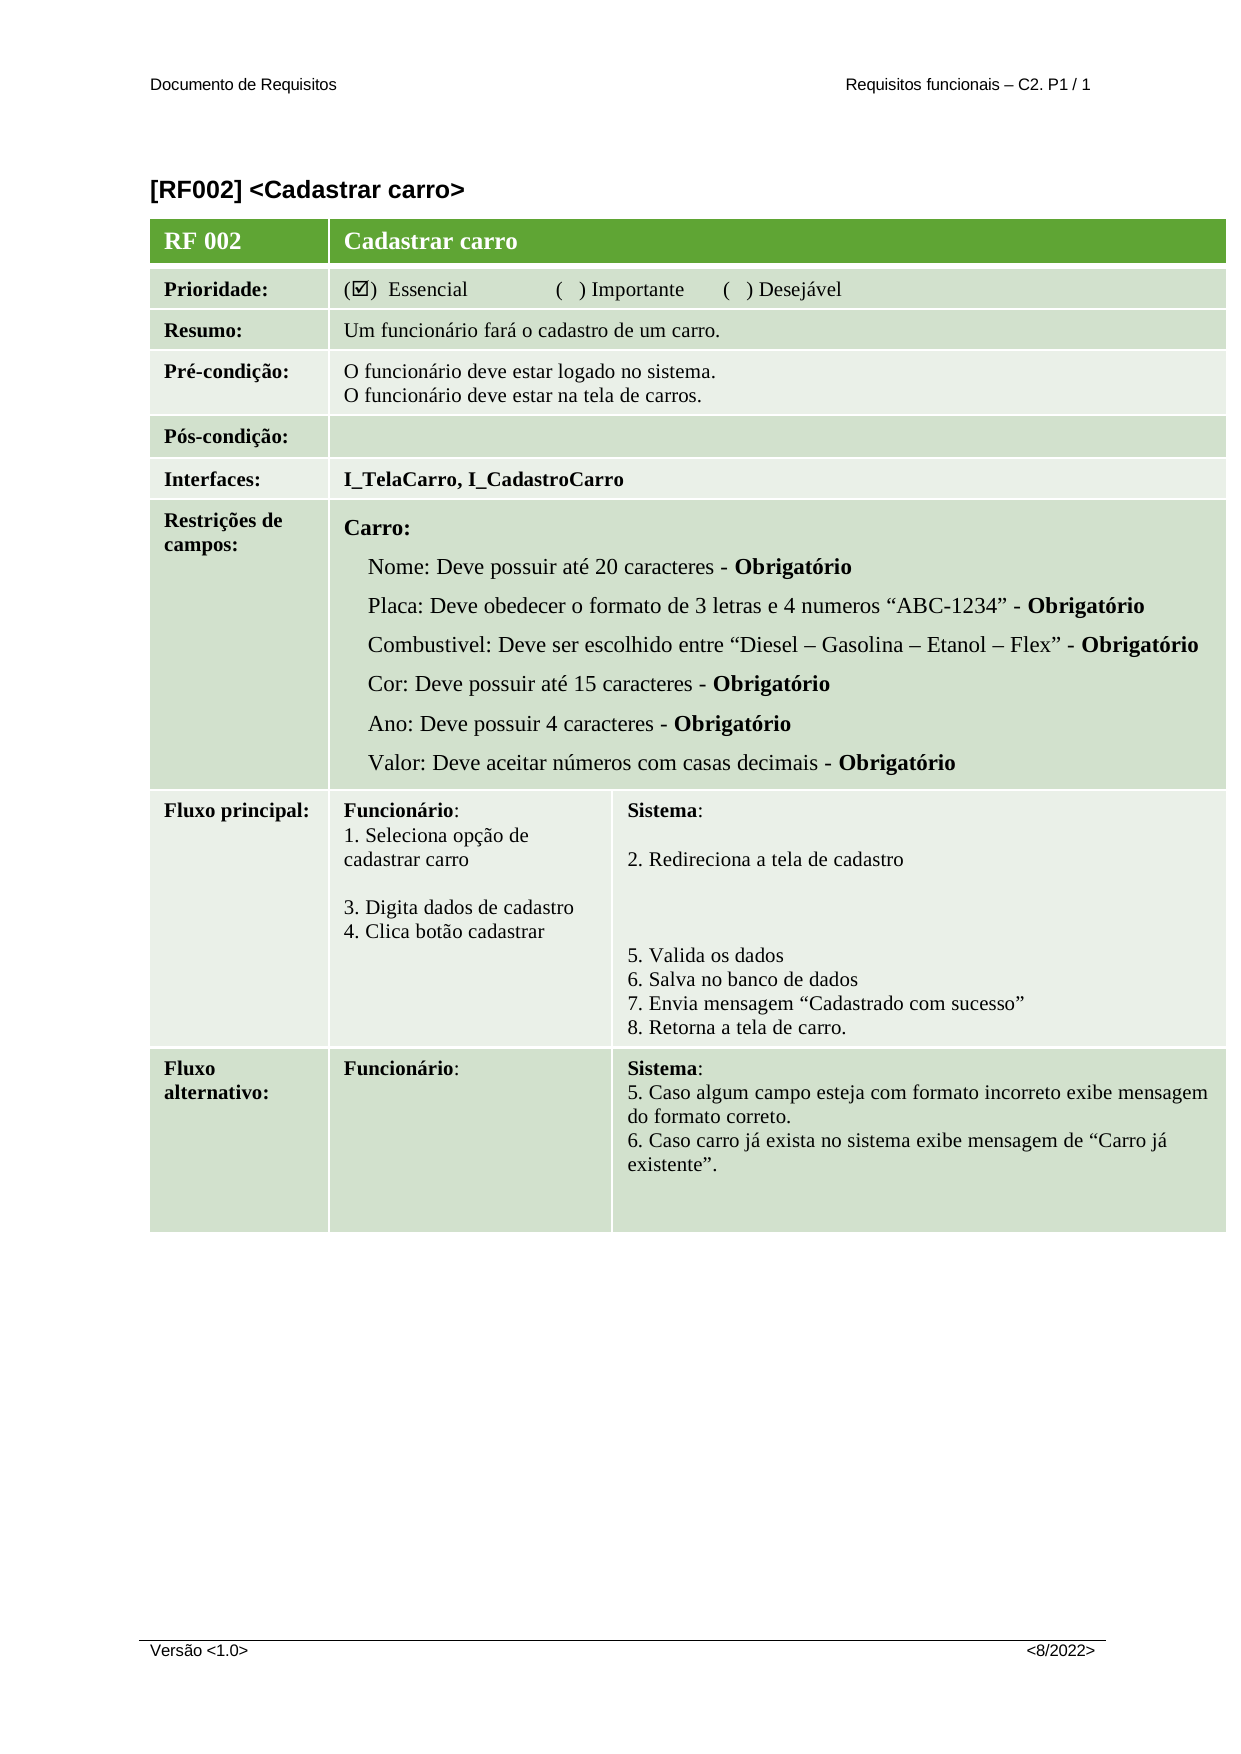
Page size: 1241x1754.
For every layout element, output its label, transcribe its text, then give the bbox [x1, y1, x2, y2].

table_cell Sistema: 5. Caso algum campo esteja com formato incorreto exibe mensagem do formato correto. 6. Caso carro já exista no sistema exibe mensagem de “Carro já existente”. [613, 1049, 1226, 1232]
table_cell Fluxo alternativo: [150, 1049, 328, 1232]
table_cell Carro: Nome: Deve possuir até 20 caracteres - Obrigatório Placa: Deve obedecer o formato de 3 letras e 4 numeros “ABC-1234” - Obrigatório Combustivel: Deve ser escolhido entre “Diesel – Gasolina – Etanol – Flex” - Obrigatório Cor: Deve possuir até 15 caracteres - Obrigatório Ano: Deve possuir 4 caracteres - Obrigatório Valor: Deve aceitar números com casas decimais - Obrigatório [330, 500, 1226, 789]
table_cell Fluxo principal: [150, 791, 328, 1046]
table_cell Interfaces: [150, 459, 328, 498]
table_cell Resumo: [150, 310, 328, 349]
table_cell Pré-condição: [150, 351, 328, 414]
table_cell () Essencial ( ) Importante ( ) Desejável [330, 269, 1226, 308]
table_cell Sistema: 2. Redireciona a tela de cadastro 5. Valida os dados 6. Salva no banco de dados 7. Envia mensagem “Cadastrado com sucesso” 8. Retorna a tela de carro. [613, 791, 1226, 1046]
table_cell Funcionário: 1. Seleciona opção de cadastrar carro 3. Digita dados de cadastro 4. Clica botão cadastrar [330, 791, 611, 1046]
text [RF002] <Cadastrar carro> [150, 175, 1090, 204]
table_cell Um funcionário fará o cadastro de um carro. [330, 310, 1226, 349]
table_cell [330, 416, 1226, 457]
table_cell Funcionário: [330, 1049, 611, 1232]
table_cell Pós-condição: [150, 416, 328, 457]
table_cell Prioridade: [150, 269, 328, 308]
table_cell I_TelaCarro, I_CadastroCarro [330, 459, 1226, 498]
table_header RF 002 [150, 219, 328, 263]
table_cell O funcionário deve estar logado no sistema. O funcionário deve estar na tela de carros. [330, 351, 1226, 414]
table_cell Restrições de campos: [150, 500, 328, 789]
table_header Cadastrar carro [330, 219, 1226, 263]
